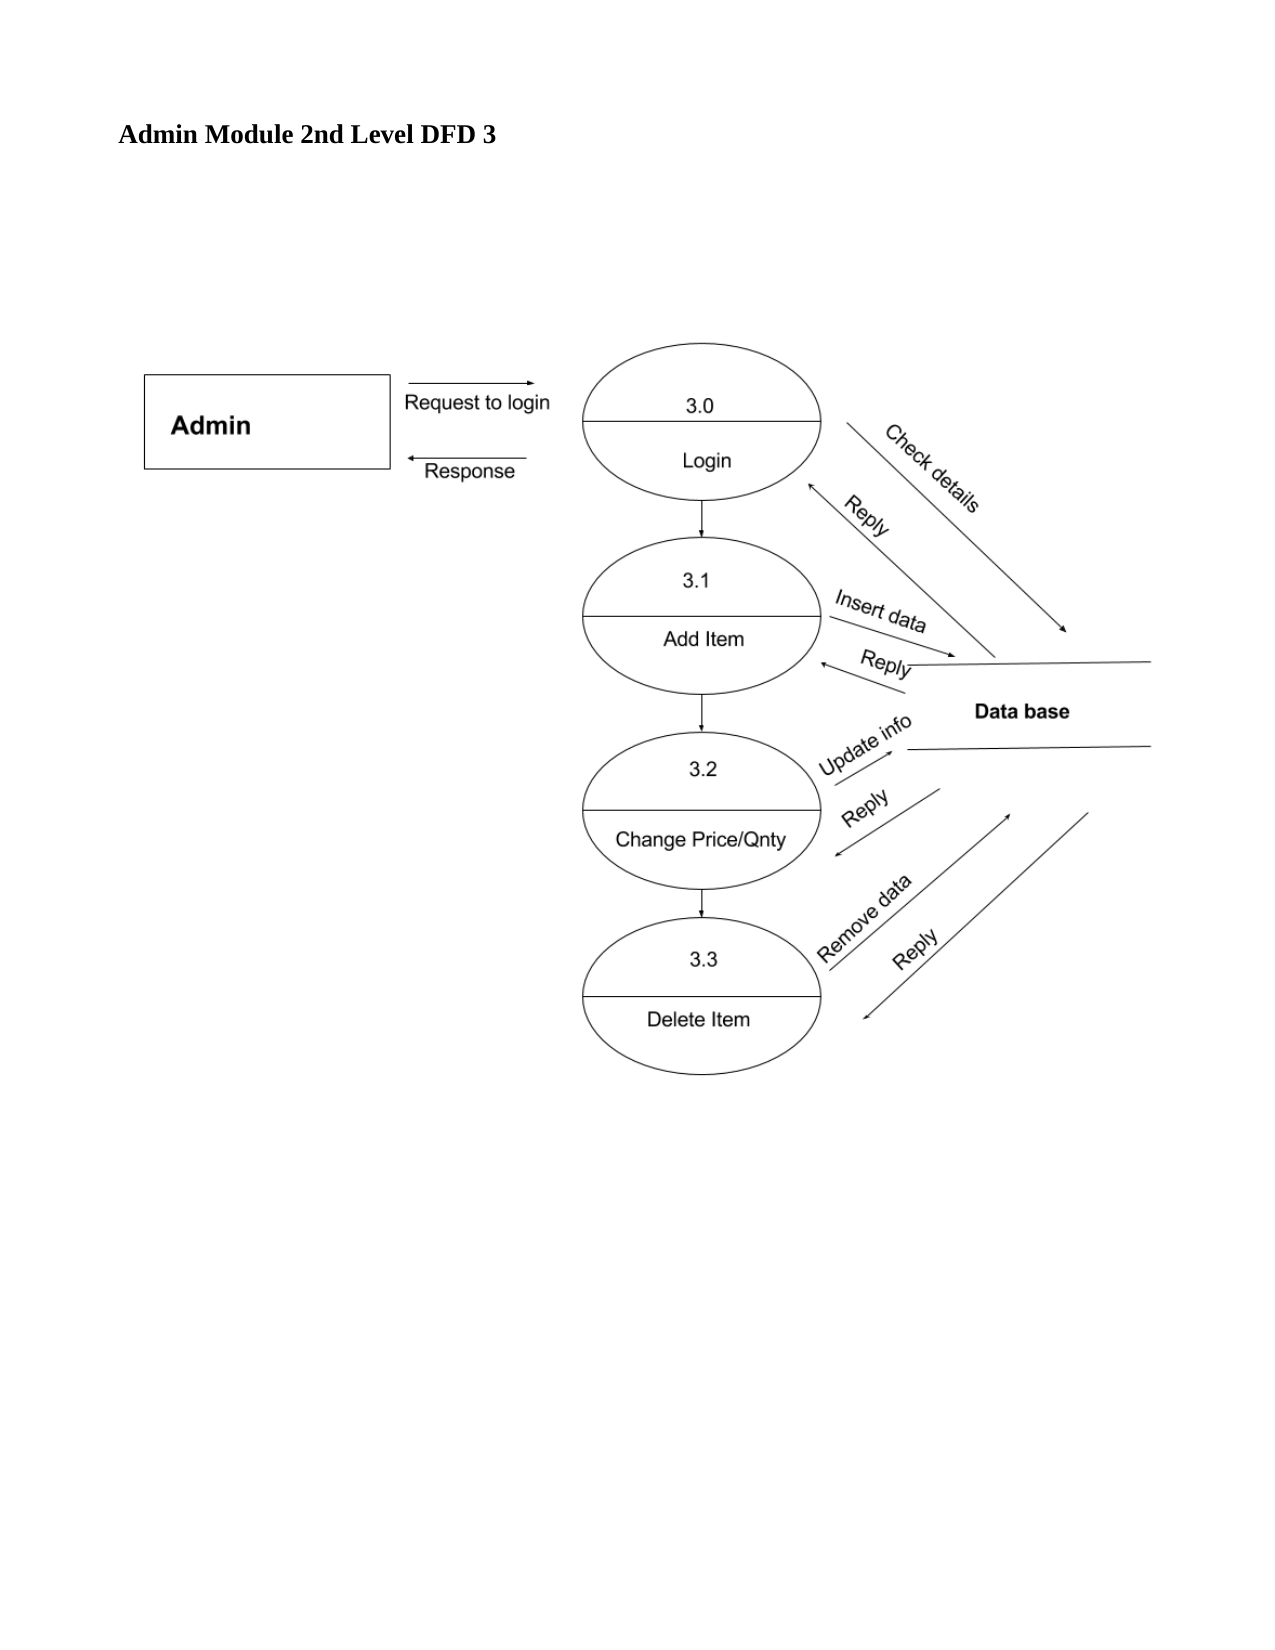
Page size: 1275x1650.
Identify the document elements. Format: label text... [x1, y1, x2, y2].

picture [118, 306, 1157, 1086]
text Admin Module 2nd Level DFD 3 [118, 118, 1157, 149]
